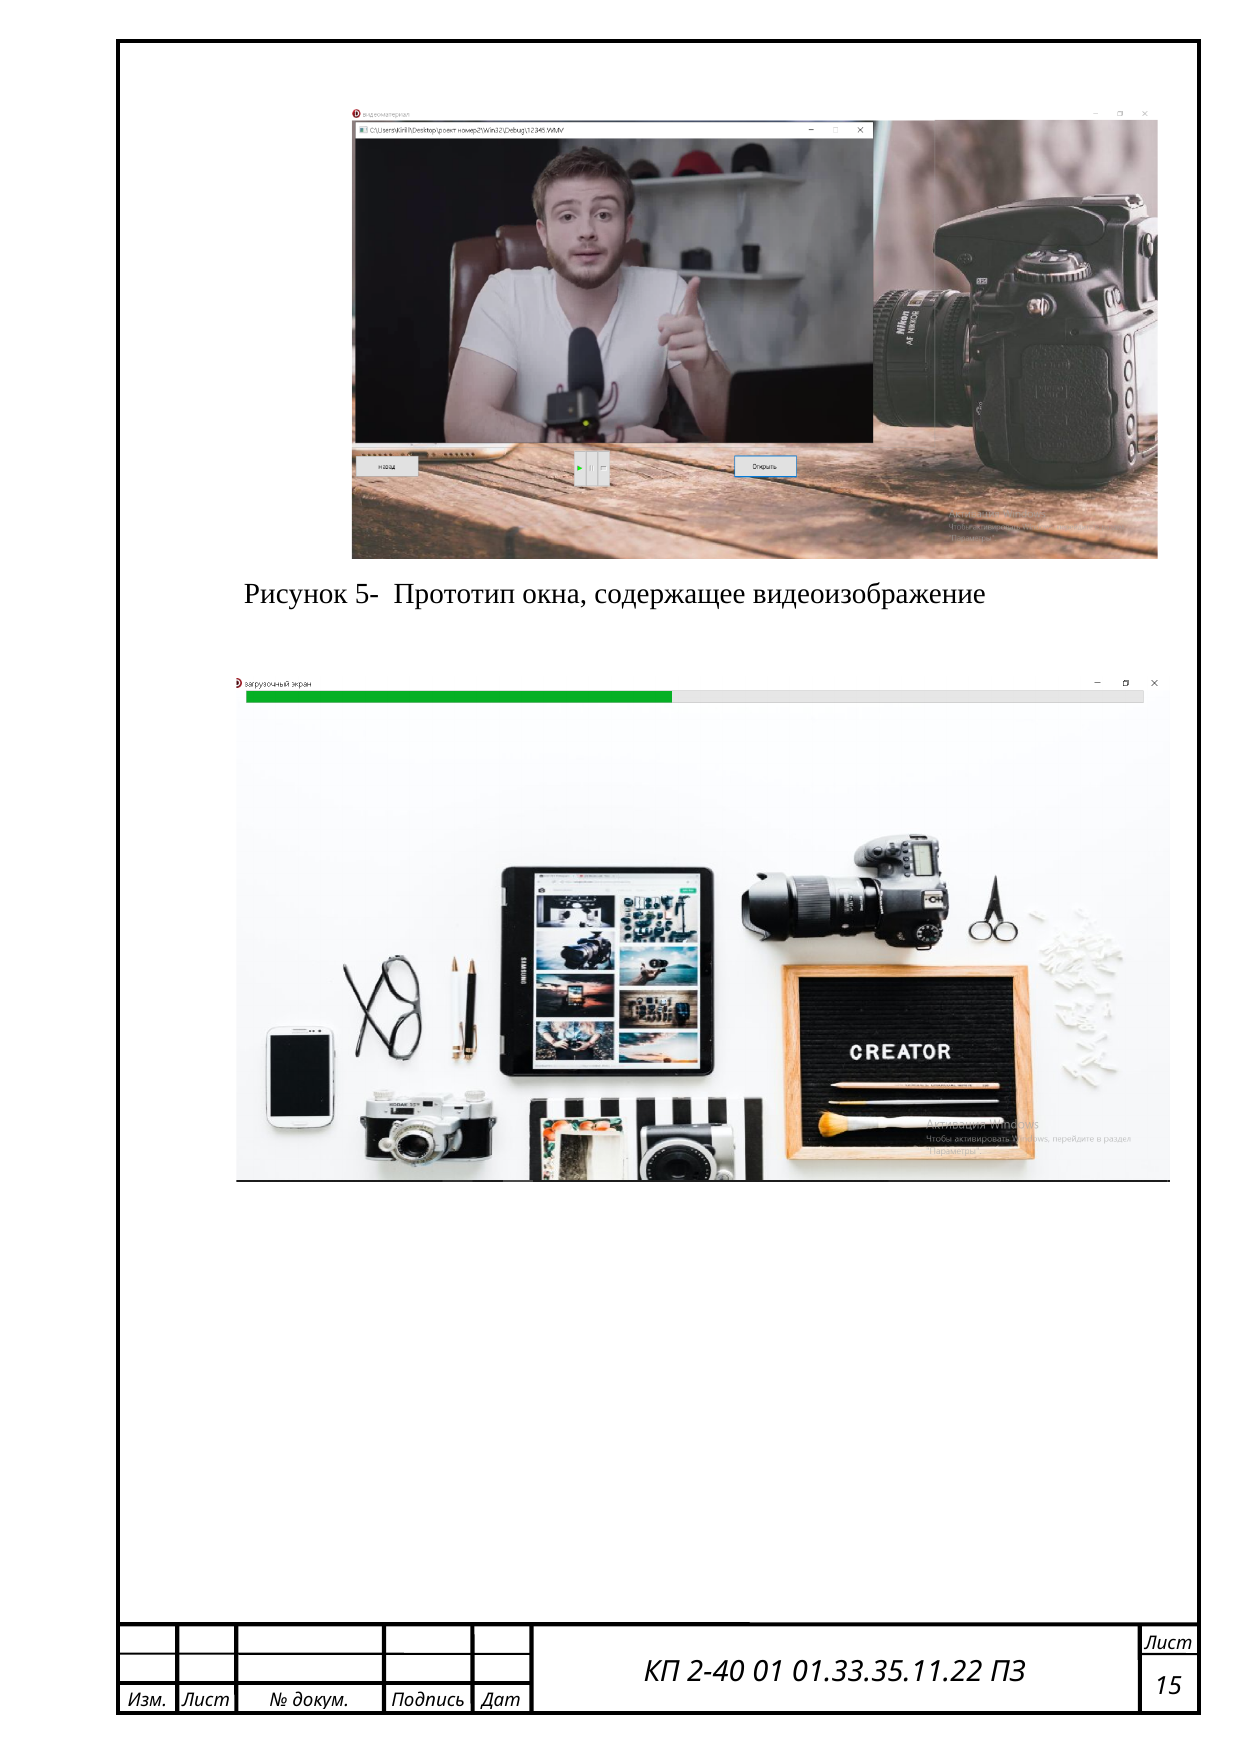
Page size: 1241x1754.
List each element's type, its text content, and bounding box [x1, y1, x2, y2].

text Рисунок 5- Прототип окна, содержащее видеоизображение [148, 576, 1175, 609]
picture [236, 676, 1170, 1182]
picture [351, 107, 1158, 559]
